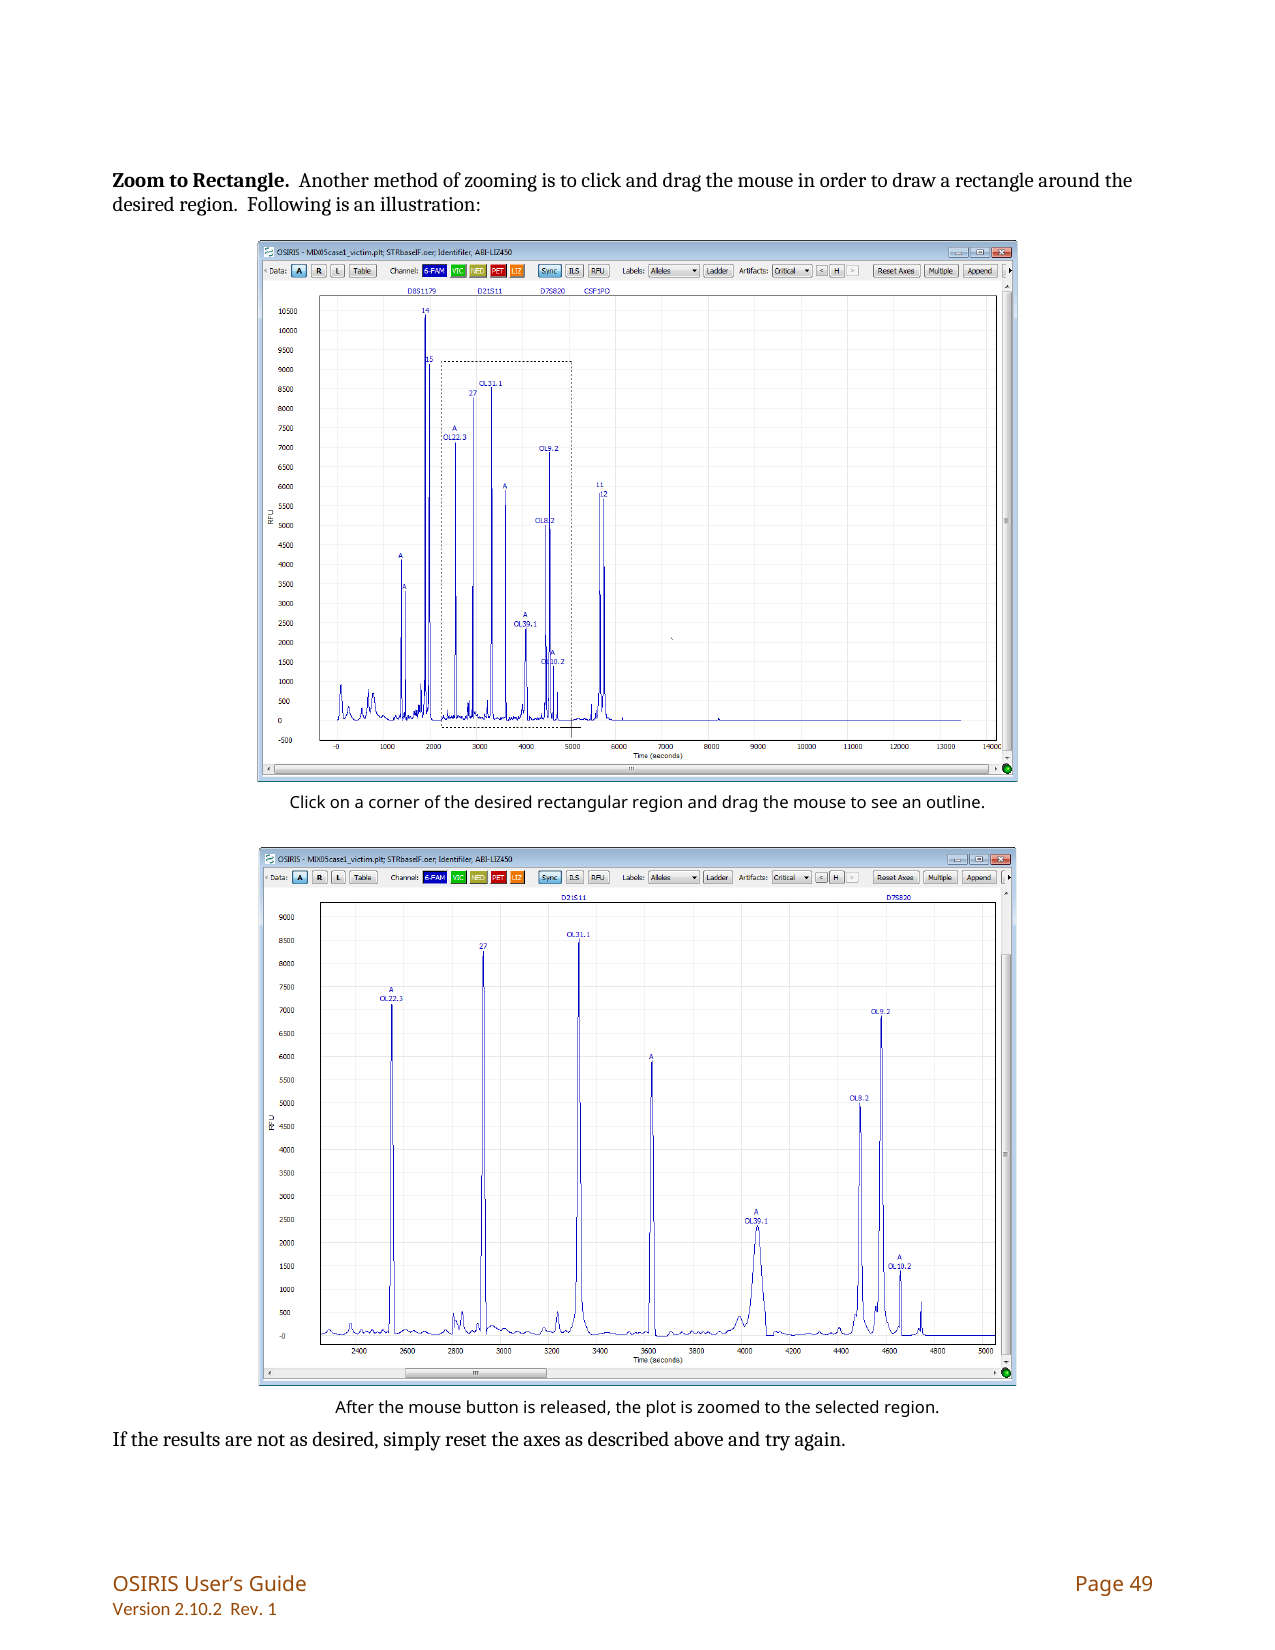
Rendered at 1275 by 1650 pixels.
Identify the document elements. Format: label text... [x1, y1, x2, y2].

picture [257, 240, 1018, 782]
text Click on a corner of the desired rectangular region and drag the mouse to see an outline. [112, 791, 1162, 814]
text Zoom to Rectangle. Another method of zooming is to click and drag the mouse in order to draw a rectangle around the desired region. Following is an illustration: [112, 168, 1162, 216]
text After the mouse button is released, the plot is zoomed to the selected region. [112, 1396, 1162, 1418]
picture [258, 847, 1017, 1386]
text If the results are not as desired, simply reset the axes as described above and try again. [112, 1428, 1162, 1452]
